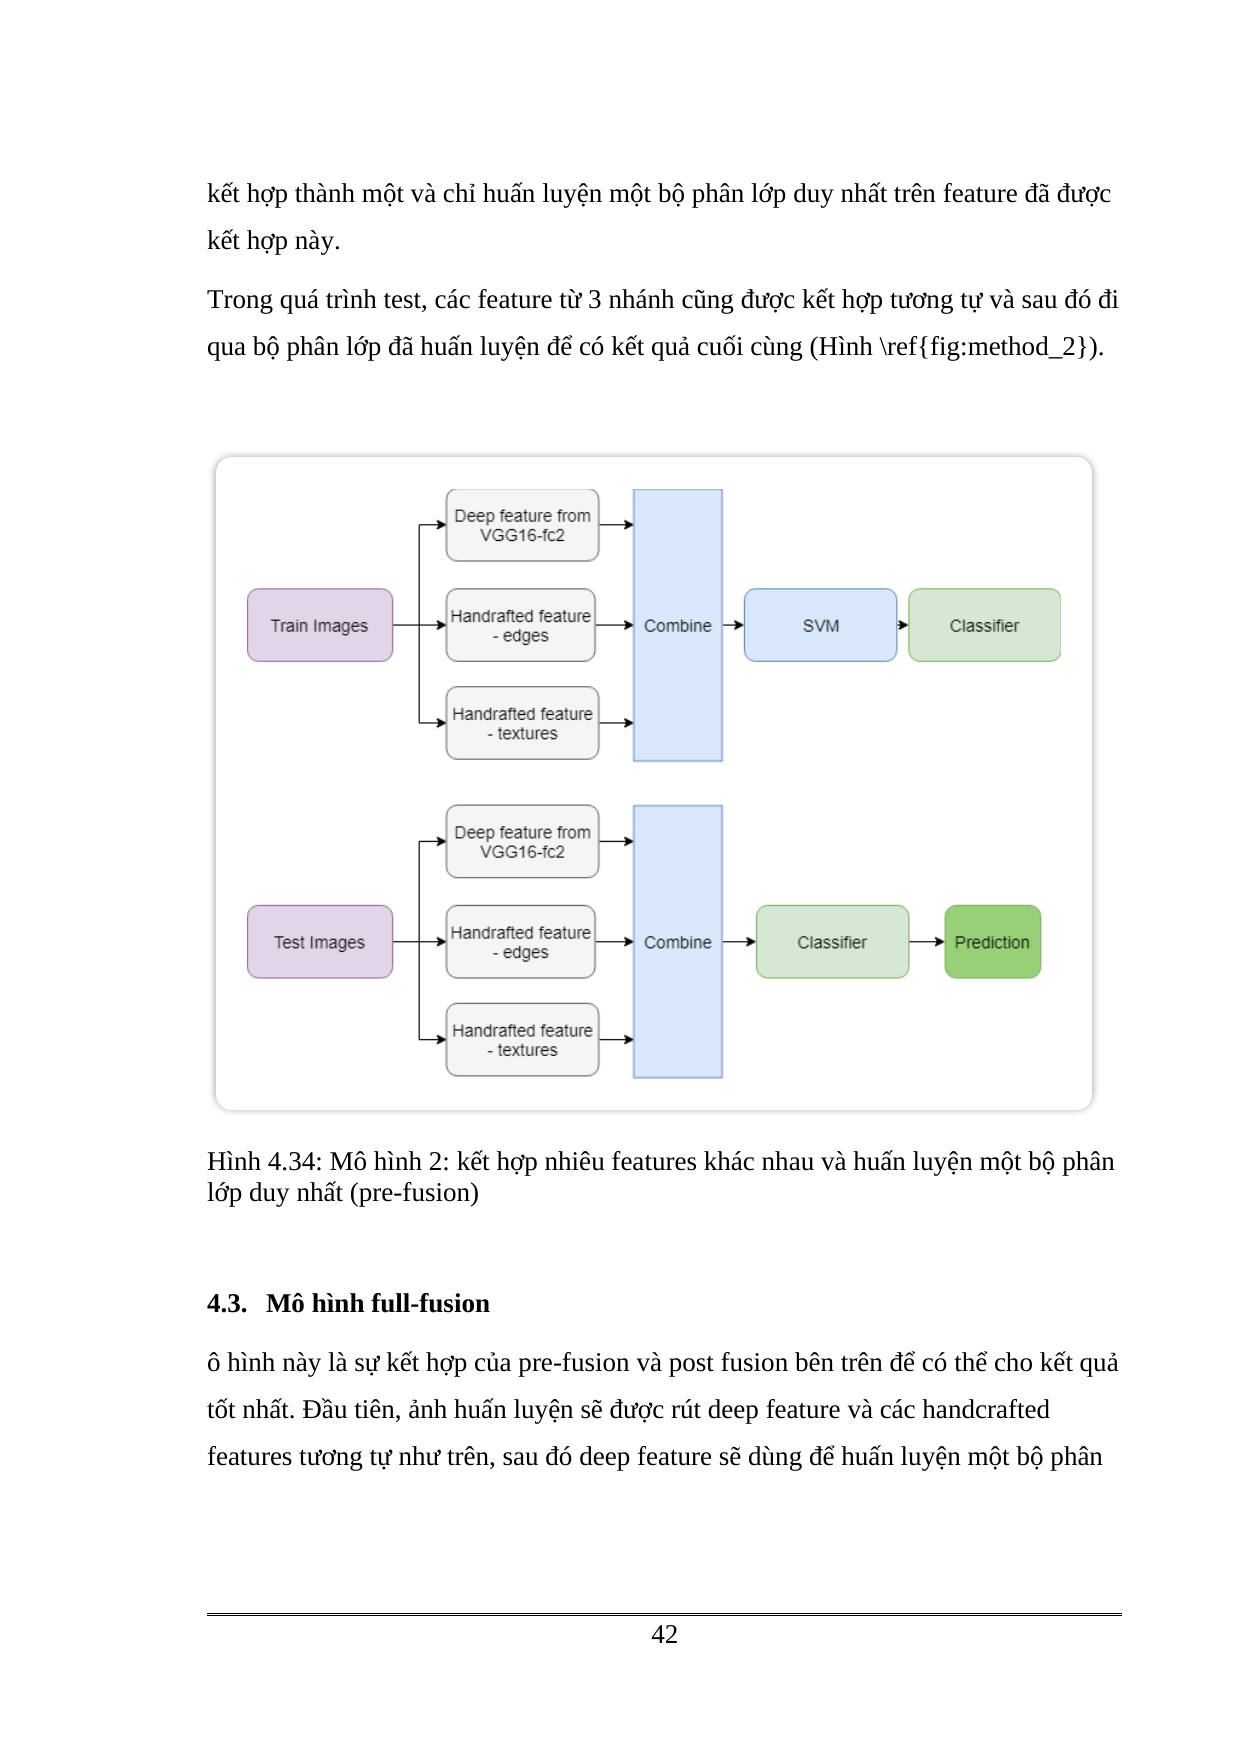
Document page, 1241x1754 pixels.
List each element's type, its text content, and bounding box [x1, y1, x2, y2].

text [207, 1346, 1122, 1471]
subtitle Mô hình full-fusion [207, 1287, 1122, 1318]
picture [247, 489, 1061, 1079]
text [207, 177, 1122, 255]
text Trong quá trình test, các feature từ 3 nhánh cũng được kết hợp tương tự và sau đó đi qua bộ phân lớp đã huấn luyện để có kết quả cuối cùng (Hình \ref{fig:method_2}). [207, 283, 1122, 361]
